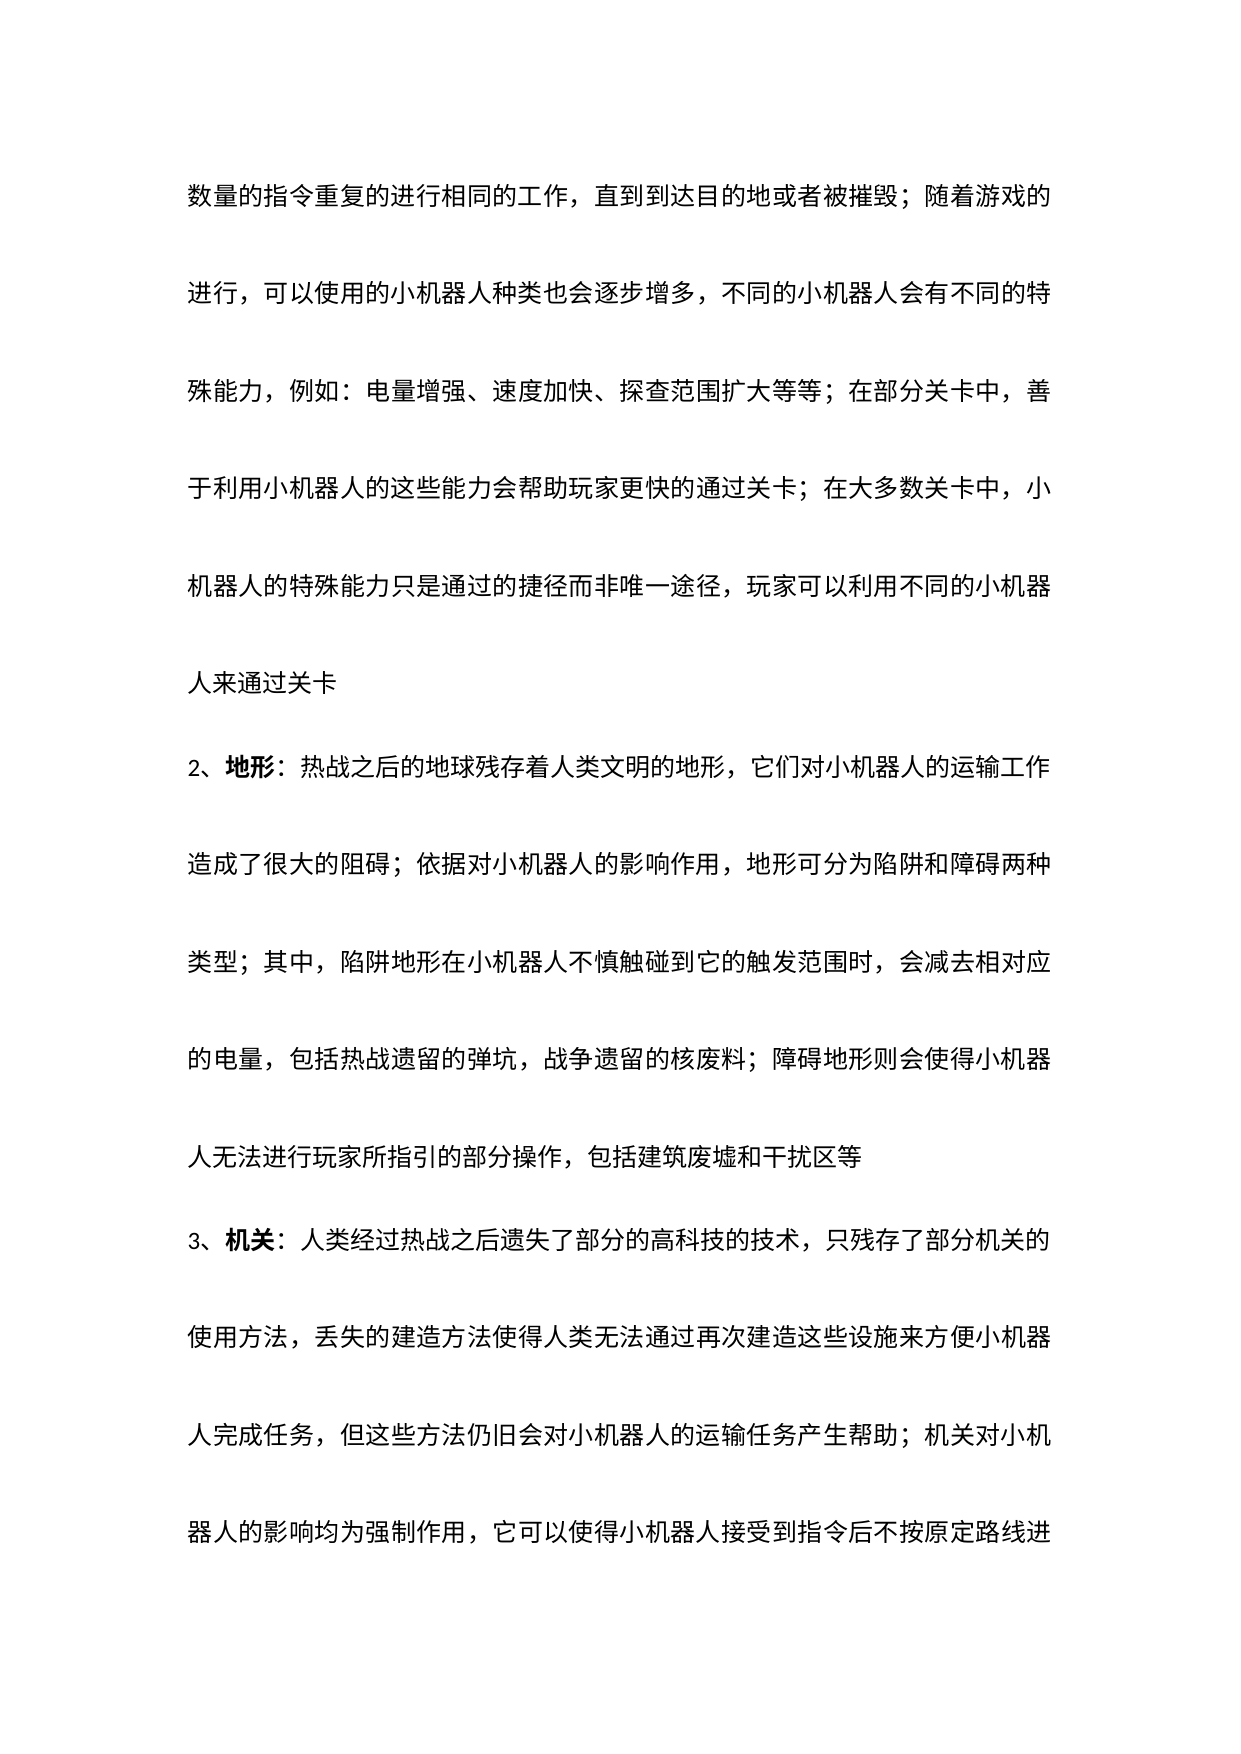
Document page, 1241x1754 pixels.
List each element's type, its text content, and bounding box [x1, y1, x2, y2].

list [187, 1206, 1053, 1563]
list 地形：热战之后的地球残存着人类文明的地形，它们对小机器人的运输工作造成了很大的阻碍；依据对小机器人的影响作用，地形可分为陷阱和障碍两种类型；其中，陷阱地形在小机器人不慎触碰到它的触发范围时，会减去相对应的电量，包括热战遗留的弹坑，战争遗留的核废料；障碍地形则会使得小机器人无法进行玩家所指引的部分操作，包括建筑废墟和干扰区等 [187, 733, 1053, 1188]
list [187, 162, 1053, 714]
